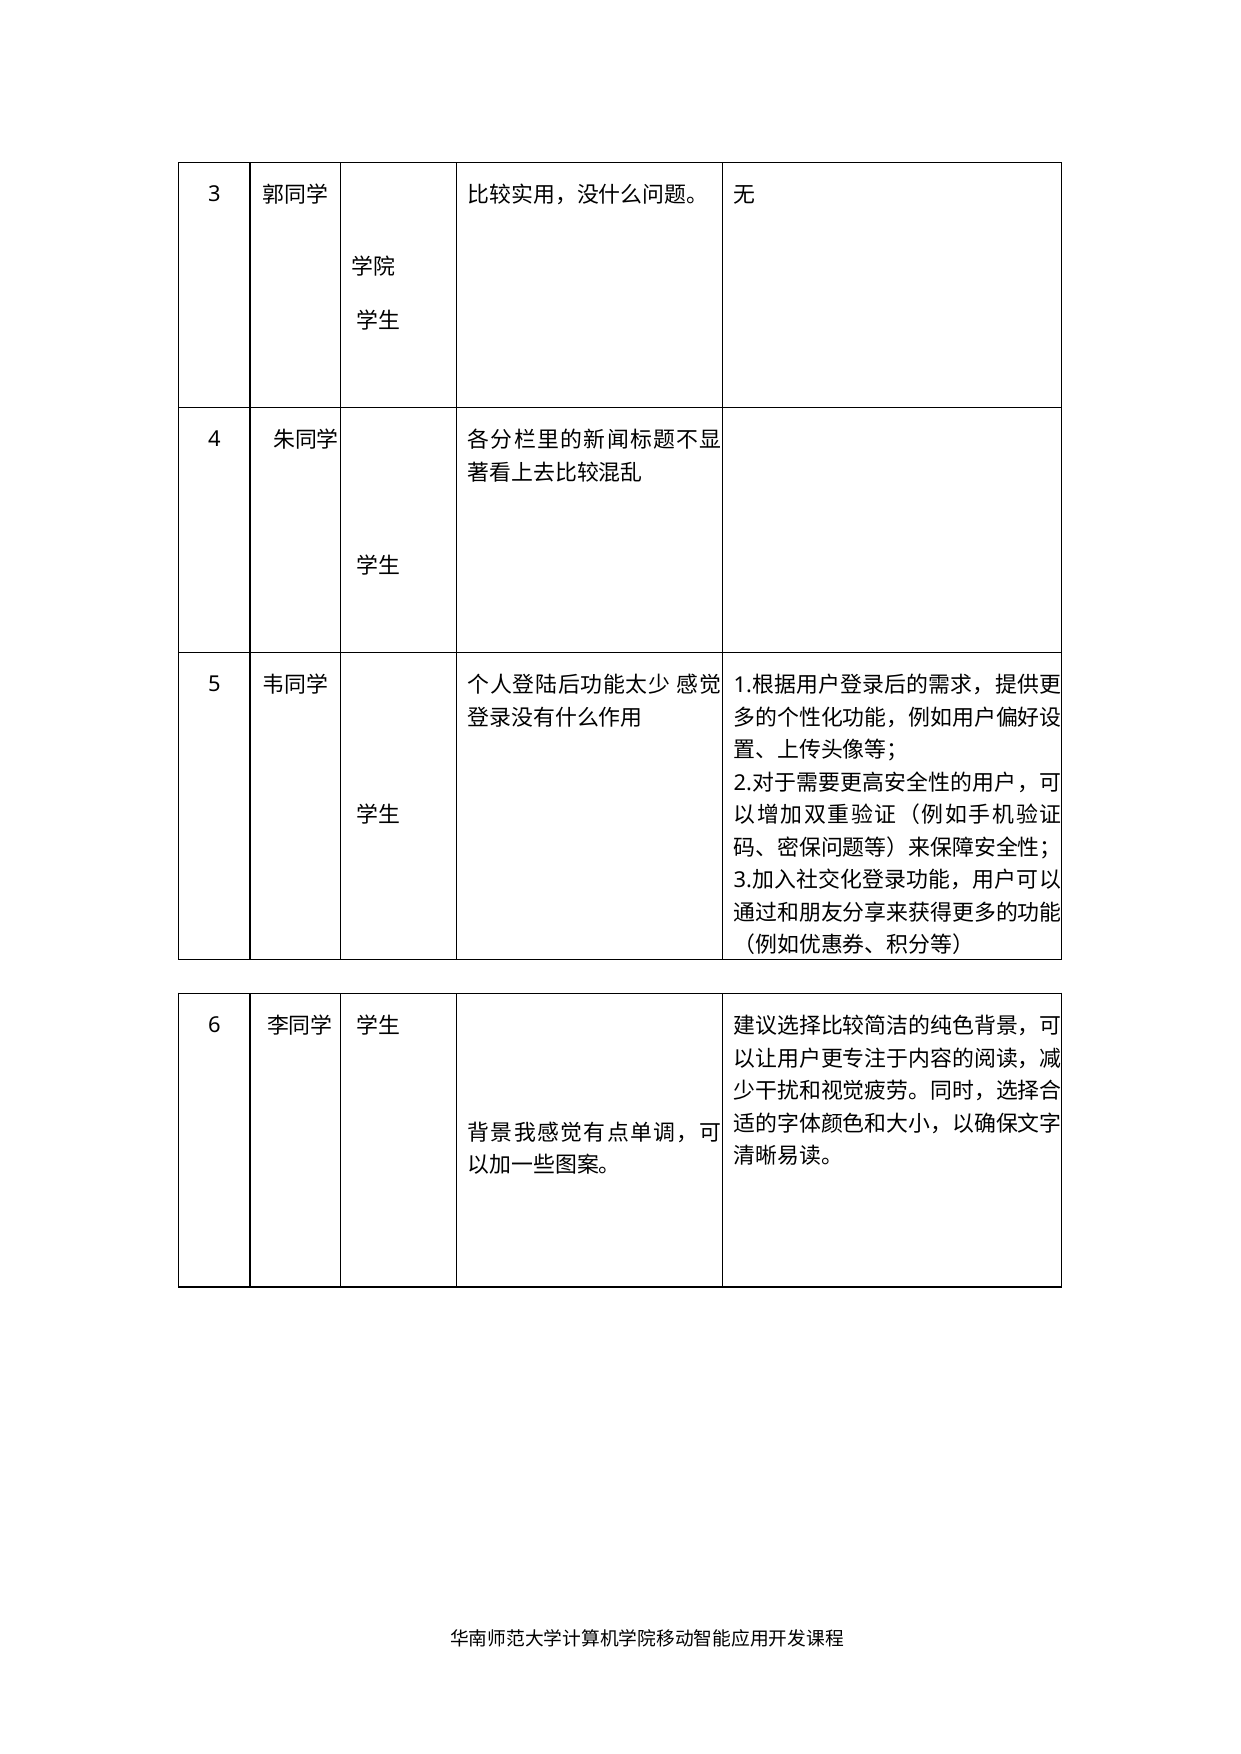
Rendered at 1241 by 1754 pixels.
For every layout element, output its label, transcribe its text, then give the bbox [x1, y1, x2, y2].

table_header 背景我感觉有点单调，可以加一些图案。 [457, 994, 722, 1286]
table_cell 3 [179, 163, 249, 407]
table_header 李同学 [251, 994, 340, 1286]
table_header 6 [179, 994, 249, 1286]
table_cell 5 [179, 653, 249, 959]
table_cell 4 [179, 408, 249, 652]
table_cell 比较实用，没什么问题。 [457, 163, 722, 407]
table_header 建议选择比较简洁的纯色背景，可以让用户更专注于内容的阅读，减少干扰和视觉疲劳。同时，选择合适的字体颜色和大小，以确保文字清晰易读。 [723, 994, 1061, 1286]
table_cell 个人登陆后功能太少 感觉登录没有什么作用 [457, 653, 722, 959]
table_cell 无 [723, 163, 1061, 407]
table_cell 朱同学 [251, 408, 340, 652]
table_cell 学生 [341, 408, 456, 652]
table_cell 1.根据用户登录后的需求，提供更多的个性化功能，例如用户偏好设置、上传头像等； 2.对于需要更高安全性的用户，可以增加双重验证（例如手机验证码、密保问题等）来保障安全性； 3.加入社交化登录功能，用户可以通过和朋友分享来获得更多的功能（例如优惠券、积分等） [723, 653, 1061, 959]
table_cell 学生 [341, 653, 456, 959]
table_cell [723, 408, 1061, 652]
table_cell 韦同学 [251, 653, 340, 959]
table_cell 各分栏里的新闻标题不显著看上去比较混乱 [457, 408, 722, 652]
table_cell 郭同学 [251, 163, 340, 407]
table_header 学生 [341, 994, 456, 1286]
table_cell 学院 学生 [341, 163, 456, 407]
